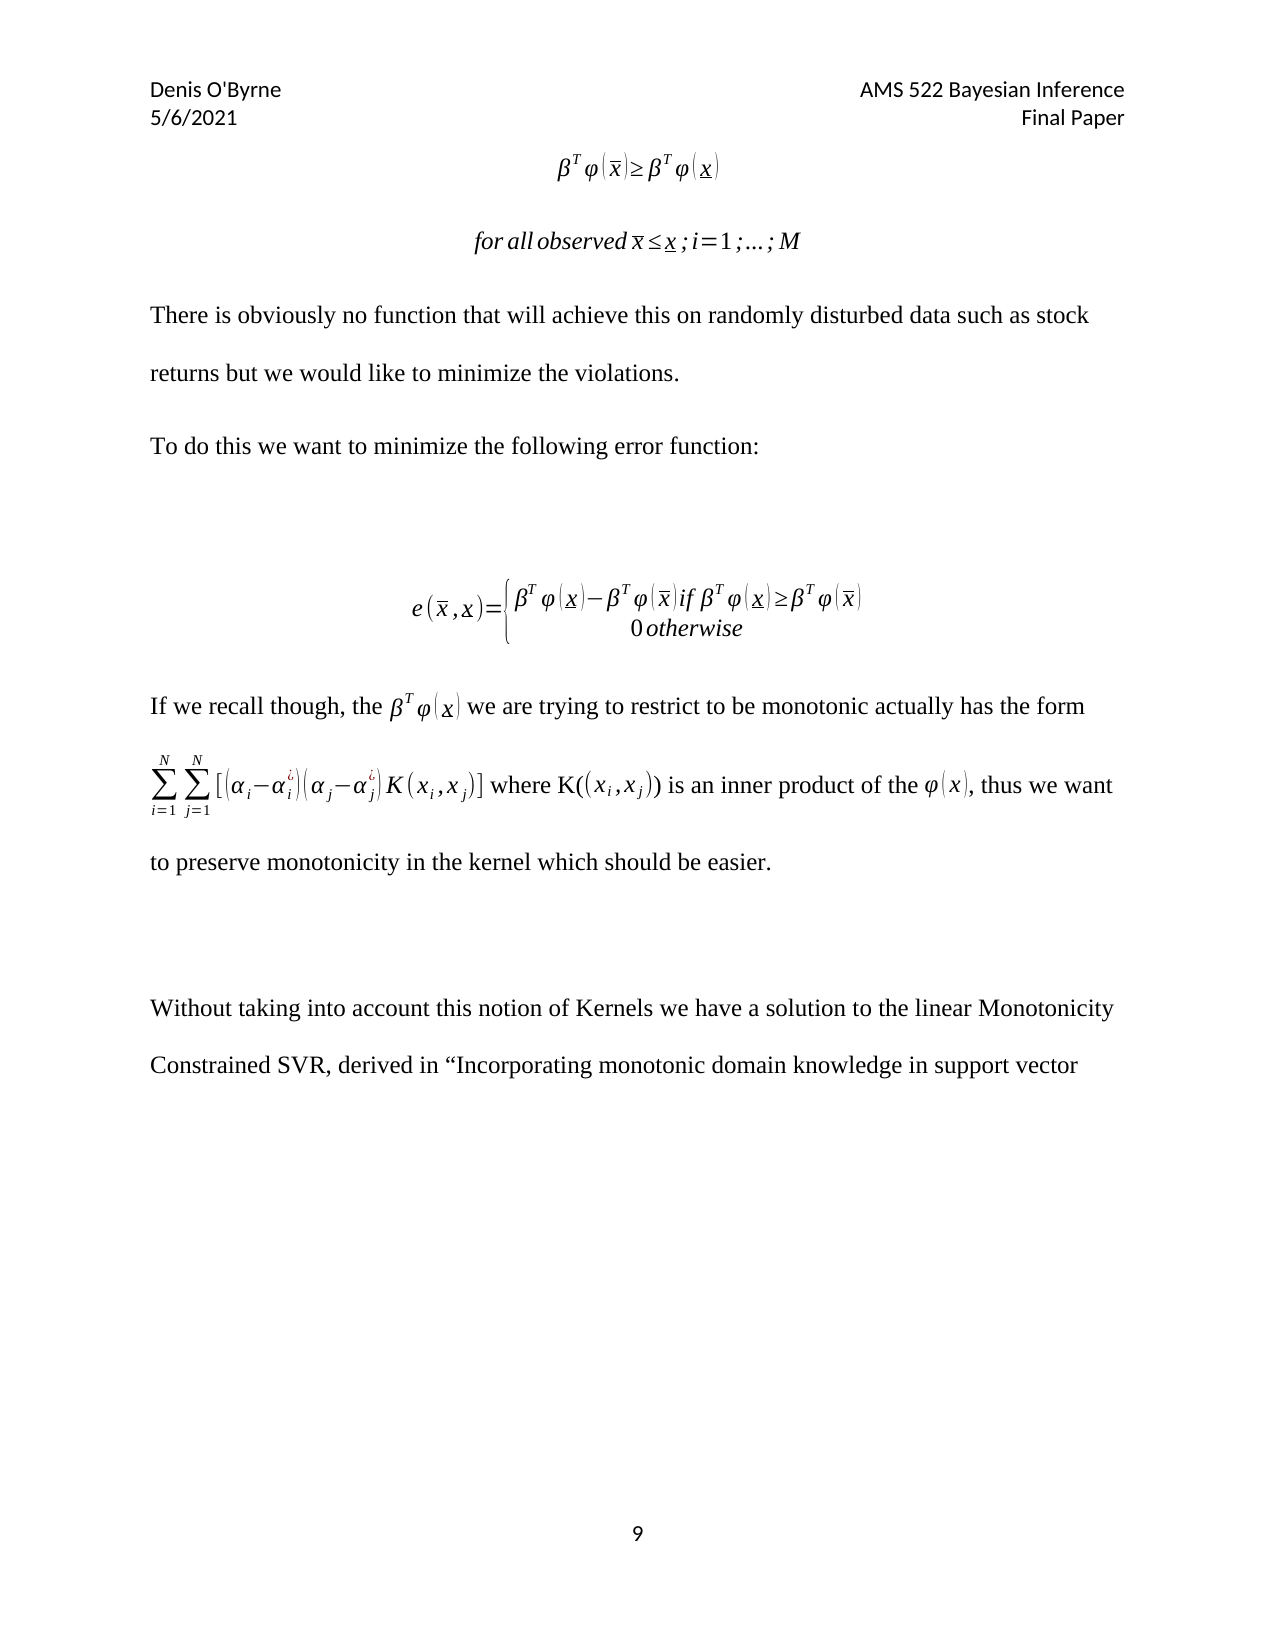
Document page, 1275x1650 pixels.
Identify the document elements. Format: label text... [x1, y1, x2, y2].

text There is obviously no function that will achieve this on randomly disturbed data such as stock returns but we would like to minimize the violations. [150, 300, 1125, 386]
text If we recall though, the we are trying to restrict to be monotonic actually has the form where K() is an inner product of the , thus we want to preserve monotonicity in the kernel which should be easier. [150, 689, 1125, 876]
text To do this we want to minimize the following error function: [150, 431, 1125, 459]
text Without taking into account this notion of Kernels we have a solution to the linear Monotonicity Constrained SVR, derived in “Incorporating monotonic domain knowledge in support vector learning for data mining regression problems” [reference 1, see page 41] with the problem statement given as: [150, 993, 1125, 1079]
